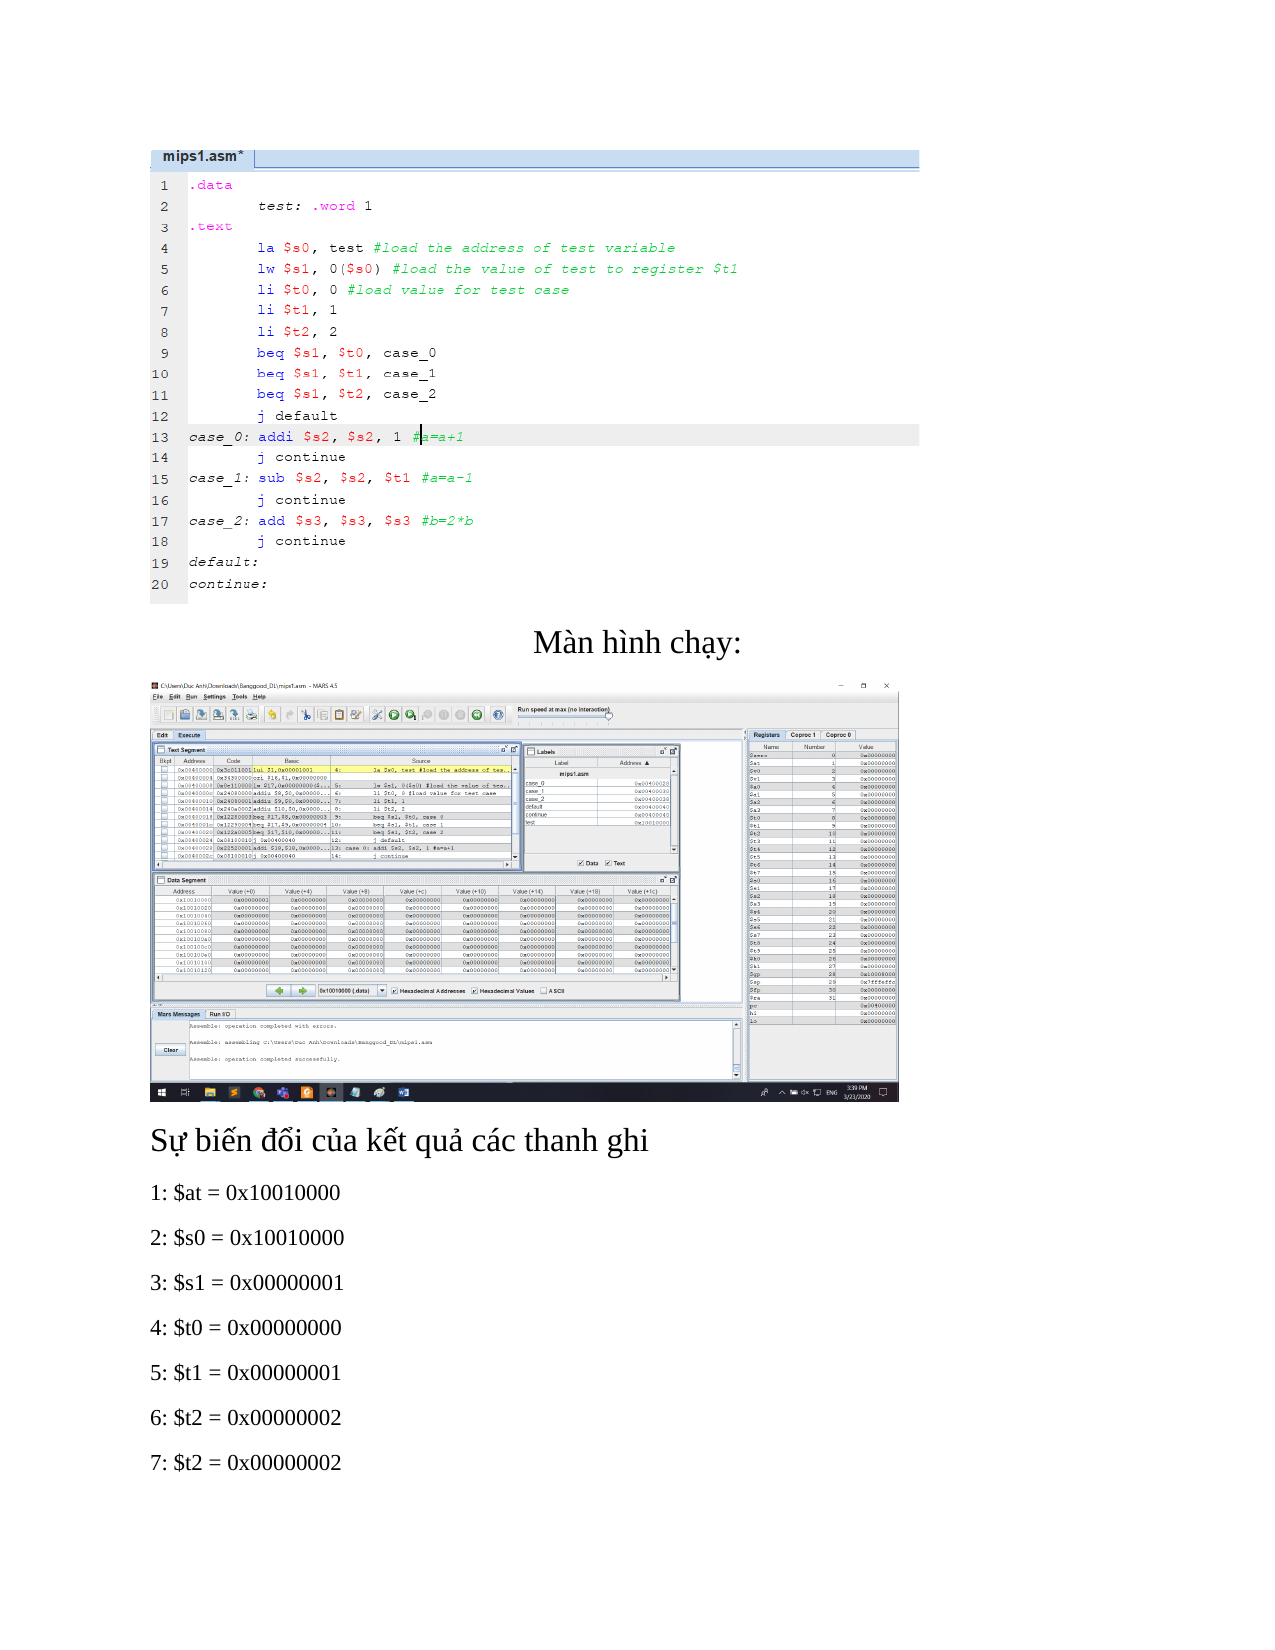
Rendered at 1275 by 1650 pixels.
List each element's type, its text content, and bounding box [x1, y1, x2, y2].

text Sự biến đổi của kết quả các thanh ghi [150, 1121, 1125, 1159]
text 6: $t2 = 0x00000002 [150, 1404, 1125, 1431]
text 5: $t1 = 0x00000001 [150, 1359, 1125, 1386]
picture [150, 150, 920, 604]
text 1: $at = 0x10010000 [150, 1179, 1125, 1205]
text 4: $t0 = 0x00000000 [150, 1314, 1125, 1340]
picture [150, 680, 899, 1102]
text 2: $s0 = 0x10010000 [150, 1224, 1125, 1250]
text 3: $s1 = 0x00000001 [150, 1269, 1125, 1295]
text Màn hình chạy: [150, 623, 1125, 661]
text 7: $t2 = 0x00000002 [150, 1449, 1125, 1476]
